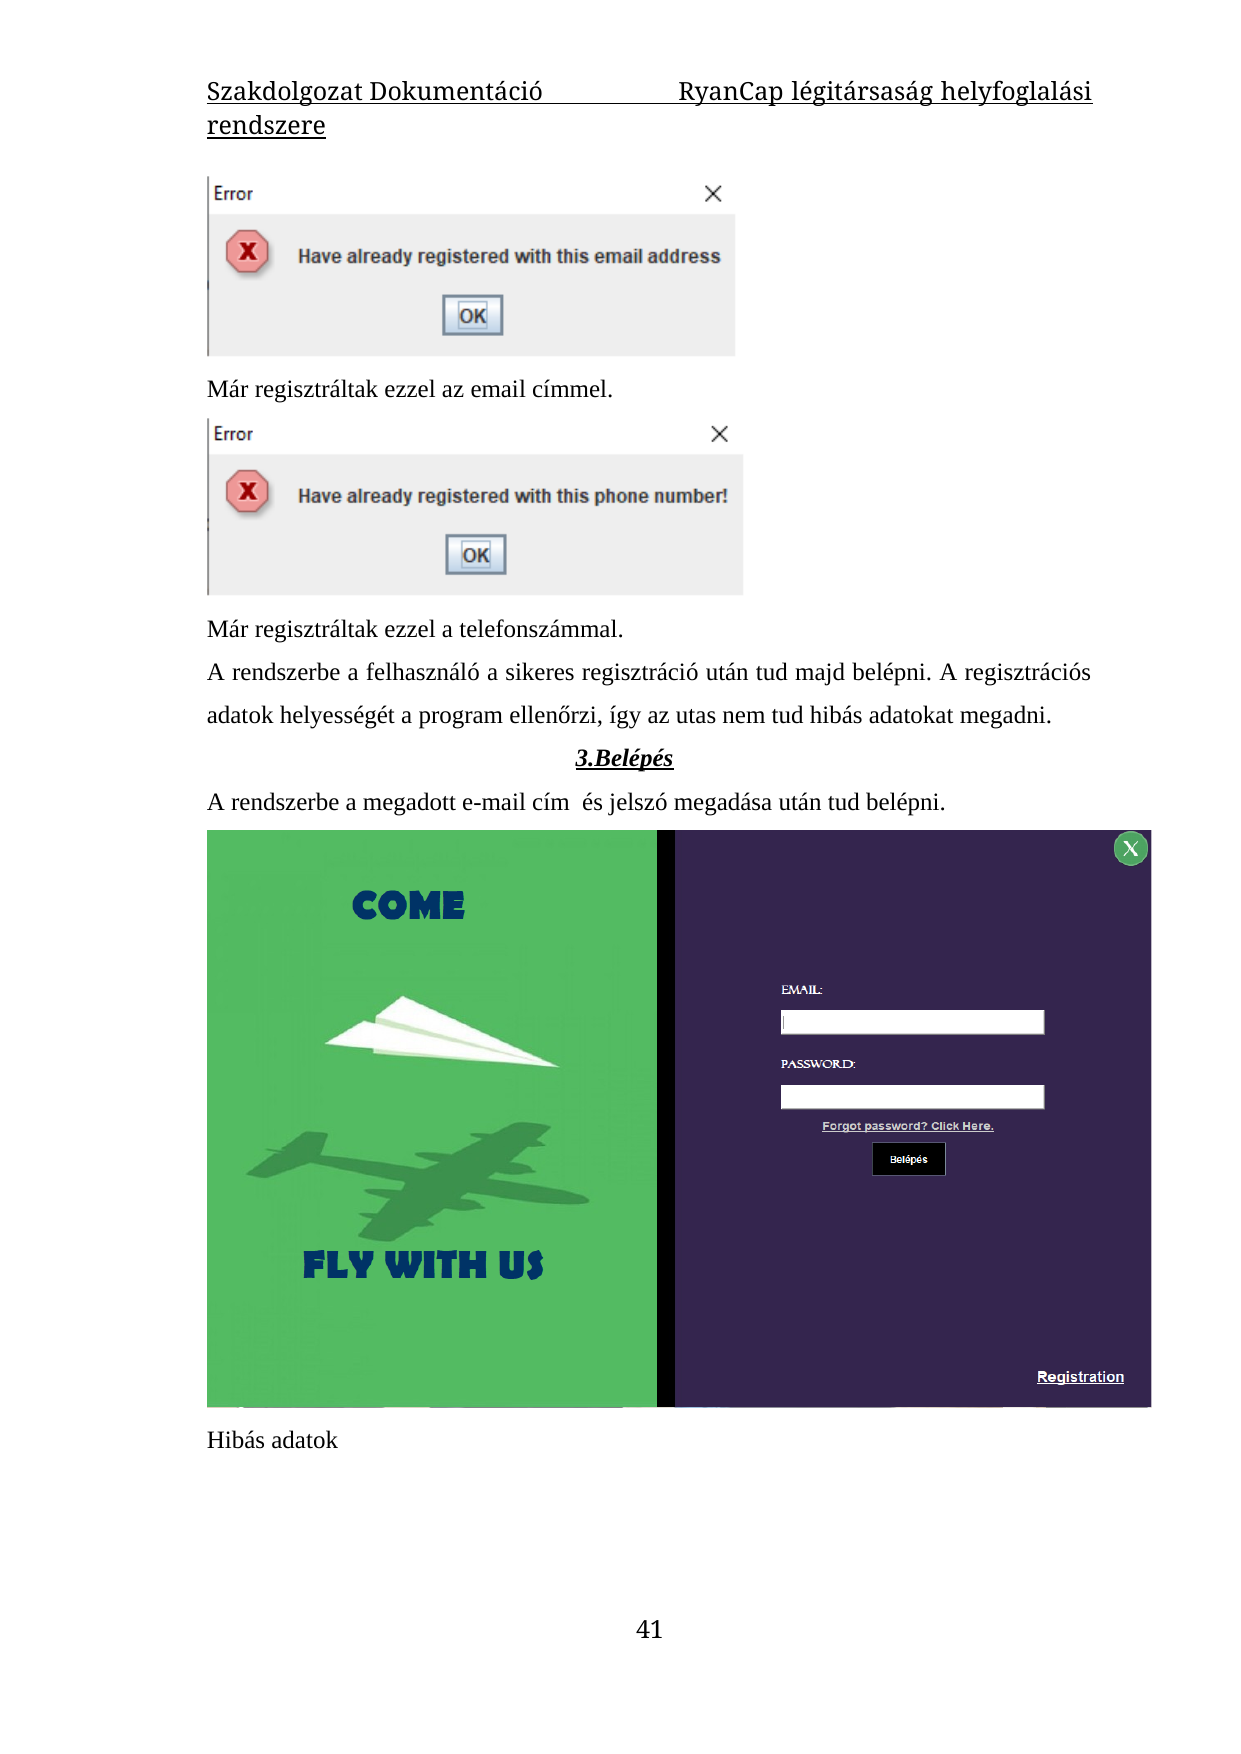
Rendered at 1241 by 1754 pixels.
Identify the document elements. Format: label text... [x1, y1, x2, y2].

picture [206, 417, 745, 597]
picture [206, 829, 1152, 1408]
text Már regisztráltak ezzel a telefonszámmal. [207, 614, 1093, 643]
text A rendszerbe a felhasználó a sikeres regisztráció után tud majd belépni. A regisztrációs adatok helyességét a program ellenőrzi, így az utas nem tud hibás adatokat megadni. [207, 657, 1093, 729]
picture [206, 176, 737, 358]
text A rendszerbe a megadott e-mail cím és jelszó megadása után tud belépni. [207, 787, 1093, 815]
text Már regisztráltak ezzel az email címmel. [207, 374, 1093, 403]
text Hibás adatok [207, 1425, 1093, 1453]
text 3.Belépés [575, 743, 1093, 772]
